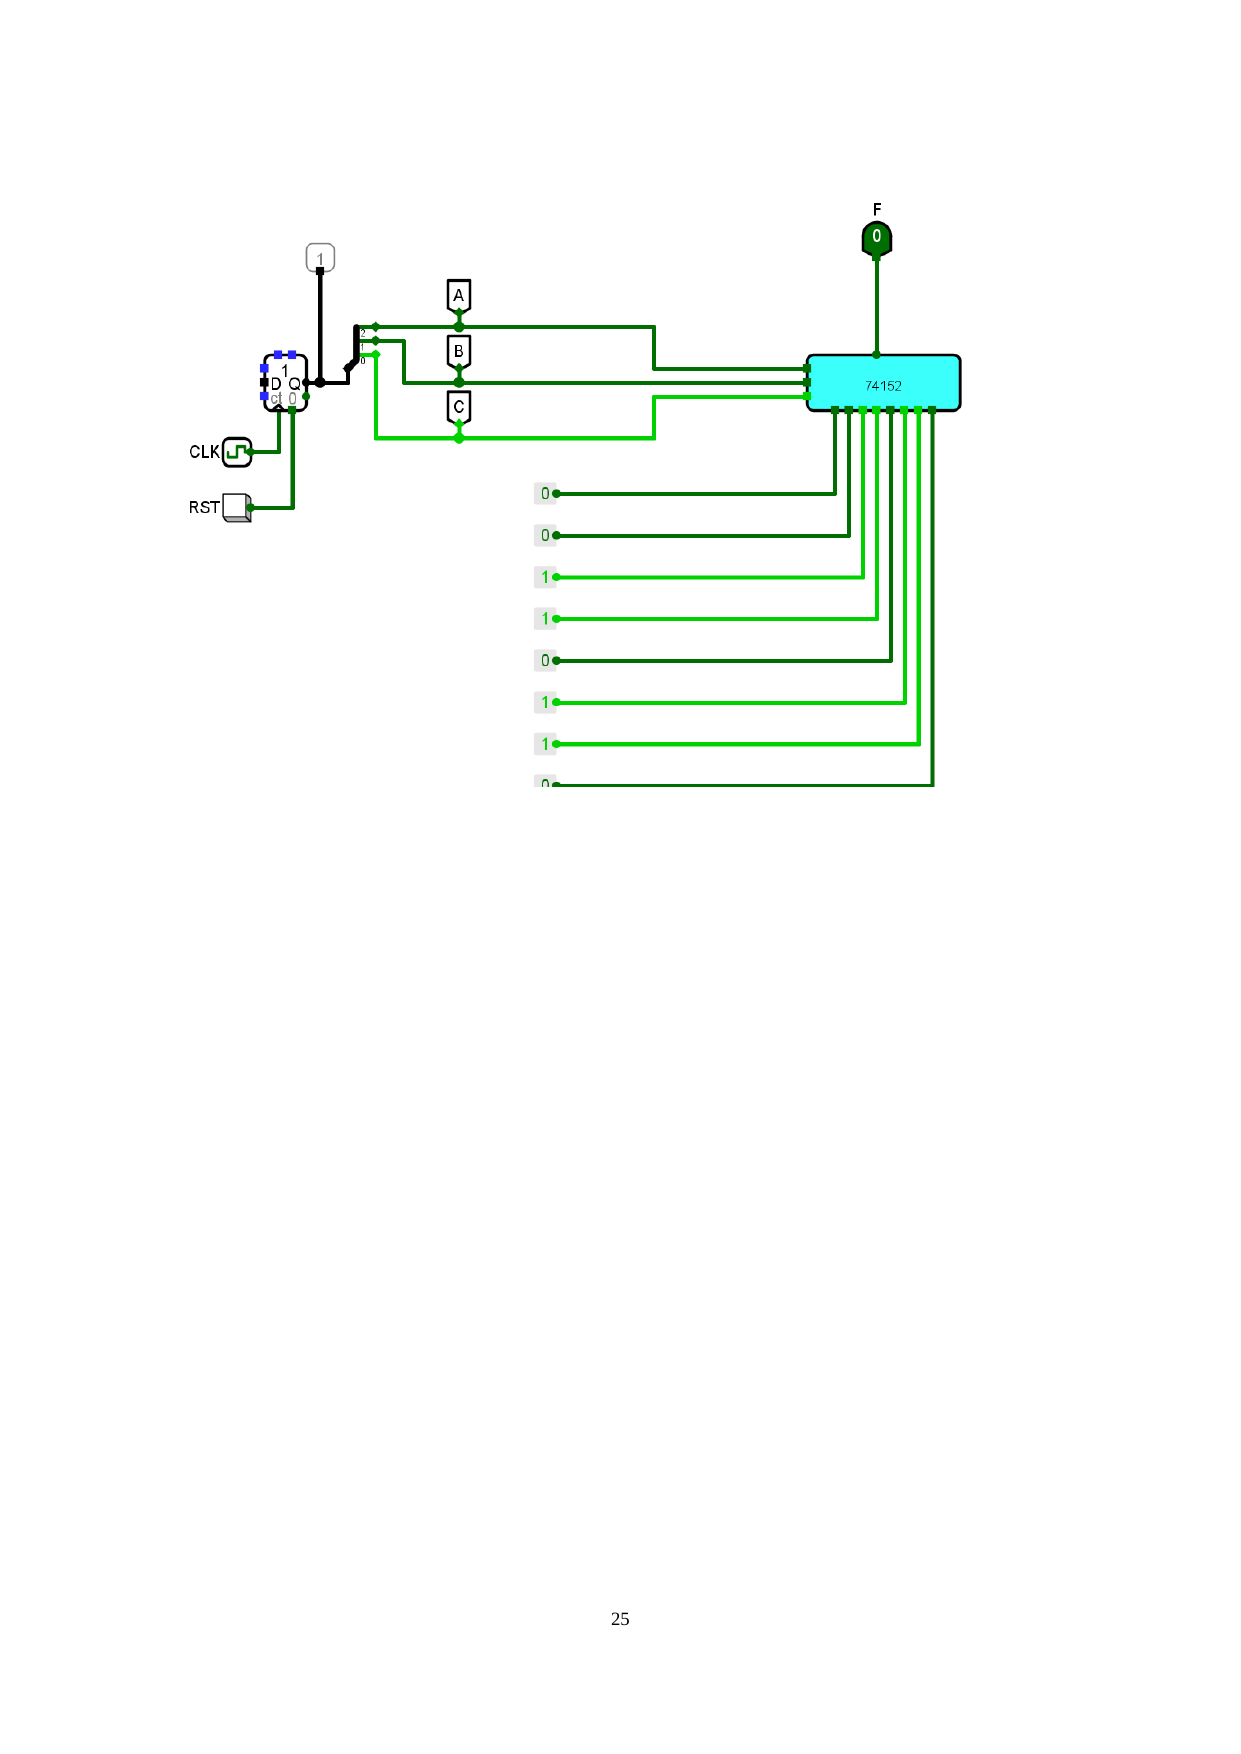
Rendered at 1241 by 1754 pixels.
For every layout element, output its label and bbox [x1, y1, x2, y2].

picture [187, 162, 1052, 787]
